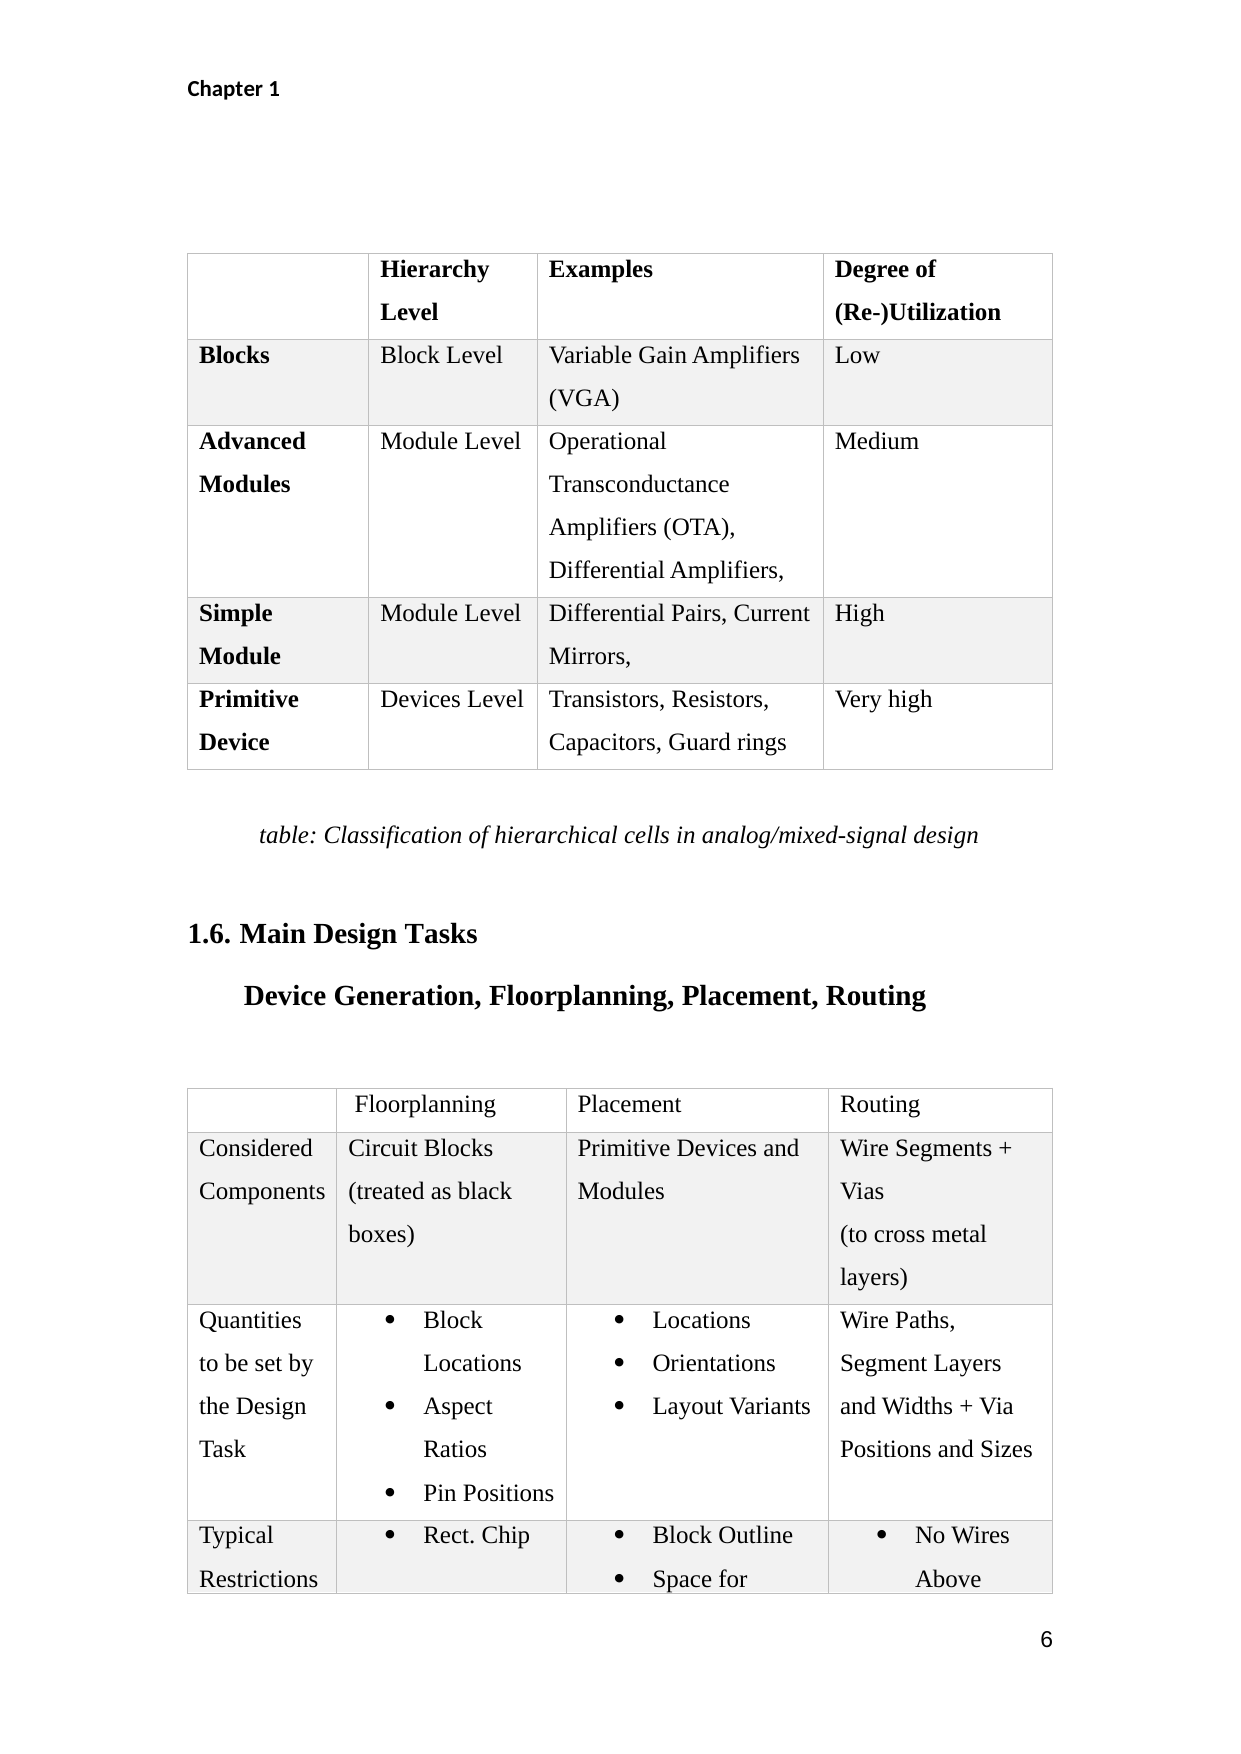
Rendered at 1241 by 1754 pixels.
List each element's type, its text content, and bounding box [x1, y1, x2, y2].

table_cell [829, 1521, 1052, 1592]
table_cell Wire Paths, Segment Layers and Widths + Via Positions and Sizes [829, 1305, 1052, 1519]
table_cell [567, 1521, 828, 1592]
table_cell Wire Segments + Vias (to cross metal layers) [829, 1133, 1052, 1304]
table_cell Locations Orientations Layout Variants [567, 1305, 828, 1519]
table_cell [337, 1521, 566, 1592]
table_cell Variable Gain Amplifiers (VGA) [538, 340, 823, 425]
table_header Degree of (Re-)Utilization [824, 254, 1052, 339]
table_header [188, 254, 368, 339]
table_cell Medium [824, 426, 1052, 597]
table_header Floorplanning [337, 1089, 566, 1132]
table_header Placement [567, 1089, 828, 1132]
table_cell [188, 1521, 336, 1592]
table_cell Blocks [188, 340, 368, 425]
table_cell Primitive Device [188, 684, 368, 769]
table_cell Transistors, Resistors, Capacitors, Guard rings [538, 684, 823, 769]
table_cell Simple Module [188, 598, 368, 683]
table_cell Block Locations Aspect Ratios Pin Positions [337, 1305, 566, 1519]
list Device Generation, Floorplanning, Placement, Routing [243, 978, 1053, 1011]
table_cell Devices Level [369, 684, 537, 769]
table_cell Considered Components [188, 1133, 336, 1304]
table_cell Circuit Blocks (treated as black boxes) [337, 1133, 566, 1304]
table_cell Operational Transconductance Amplifiers (OTA), Differential Amplifiers, [538, 426, 823, 597]
table_cell Module Level [369, 426, 537, 597]
table_cell Very high [824, 684, 1052, 769]
text table: Classification of hierarchical cells in analog/mixed-signal design [187, 820, 1053, 849]
table_header [188, 1089, 336, 1132]
table_header Hierarchy Level [369, 254, 537, 339]
subtitle Main Design Tasks [187, 916, 1053, 950]
table_header Routing [829, 1089, 1052, 1132]
table_cell Block Level [369, 340, 537, 425]
table_cell High [824, 598, 1052, 683]
table_cell Differential Pairs, Current Mirrors, [538, 598, 823, 683]
table_cell Module Level [369, 598, 537, 683]
table_cell Advanced Modules [188, 426, 368, 597]
table_cell Low [824, 340, 1052, 425]
table_header Examples [538, 254, 823, 339]
table_cell Quantities to be set by the Design Task [188, 1305, 336, 1519]
table_cell Primitive Devices and Modules [567, 1133, 828, 1304]
